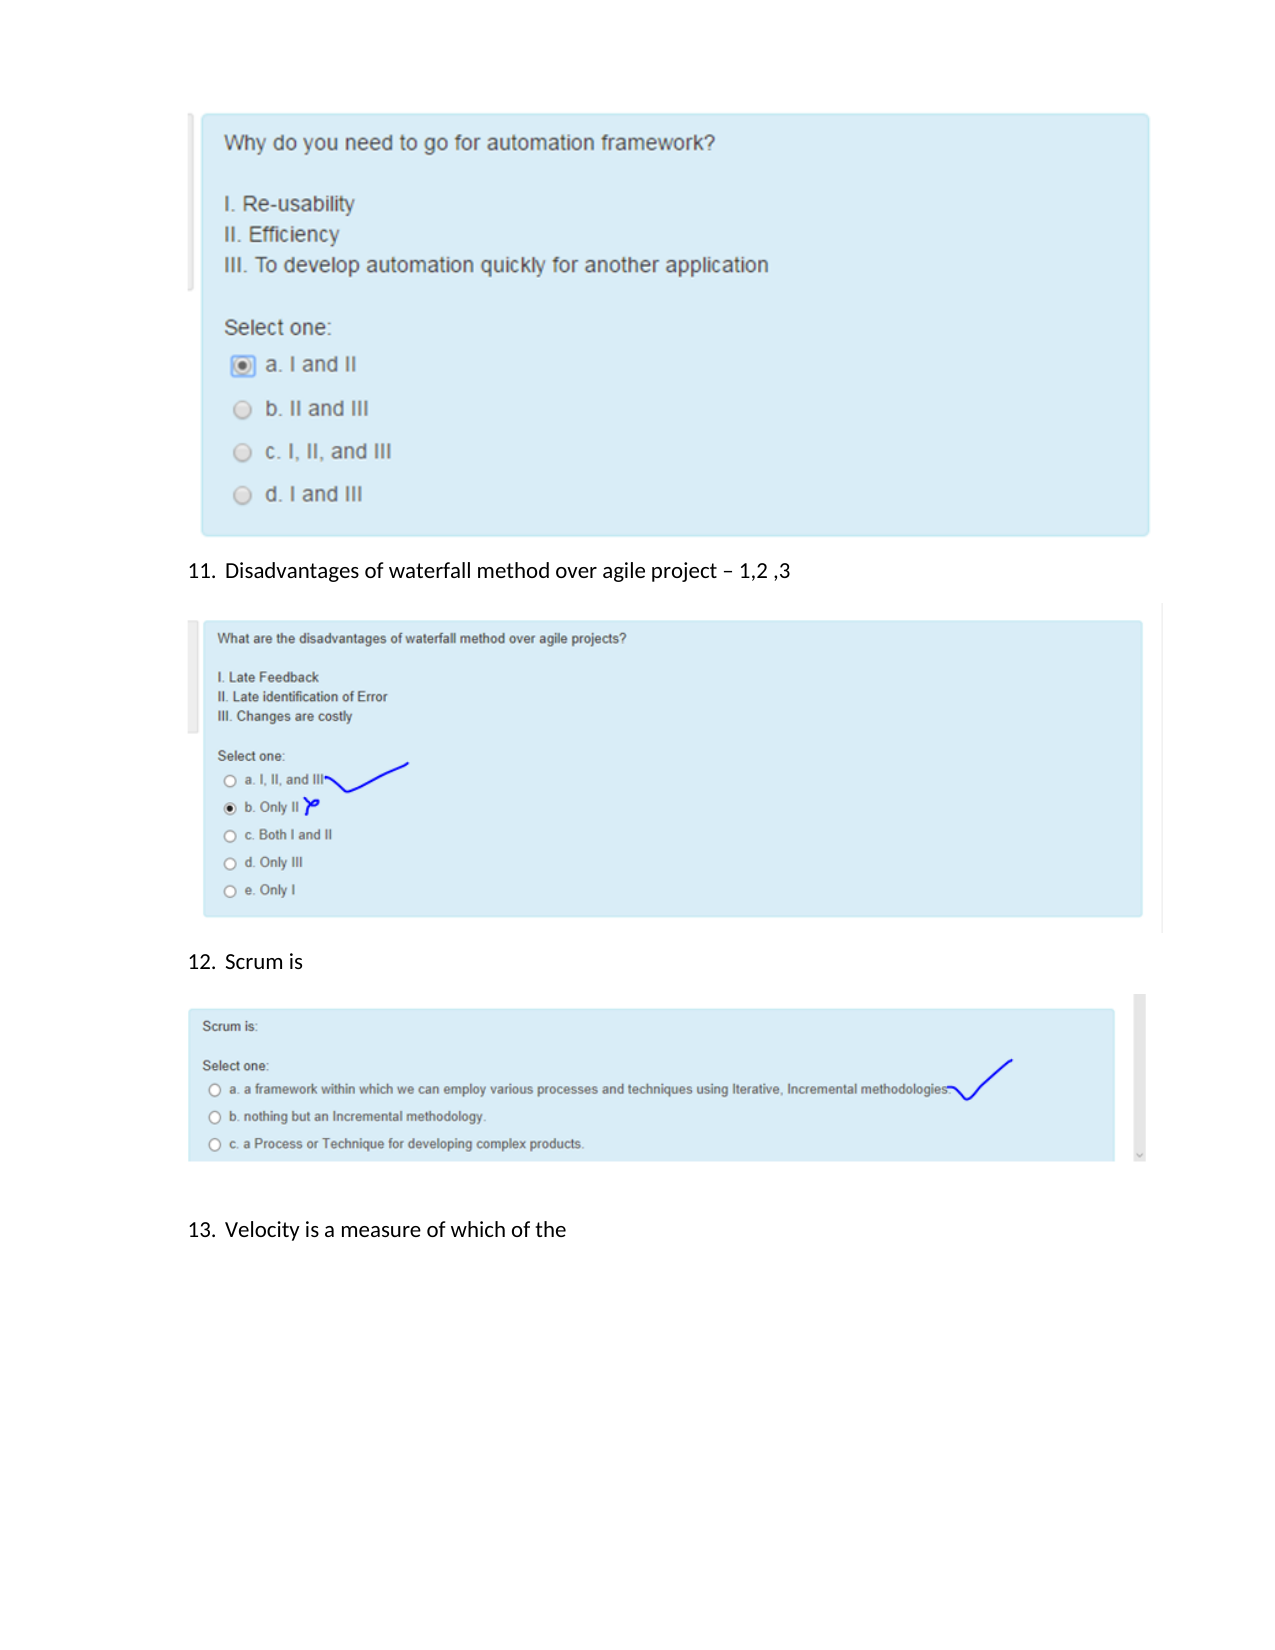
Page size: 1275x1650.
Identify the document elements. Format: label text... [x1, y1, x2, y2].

picture [187, 100, 1163, 542]
list Velocity is a measure of which of the [187, 1215, 1125, 1243]
list Disadvantages of waterfall method over agile project – 1,2 ,3 [187, 556, 1125, 584]
picture [187, 603, 1163, 933]
list Scrum is [187, 947, 1125, 976]
picture [187, 994, 1163, 1201]
